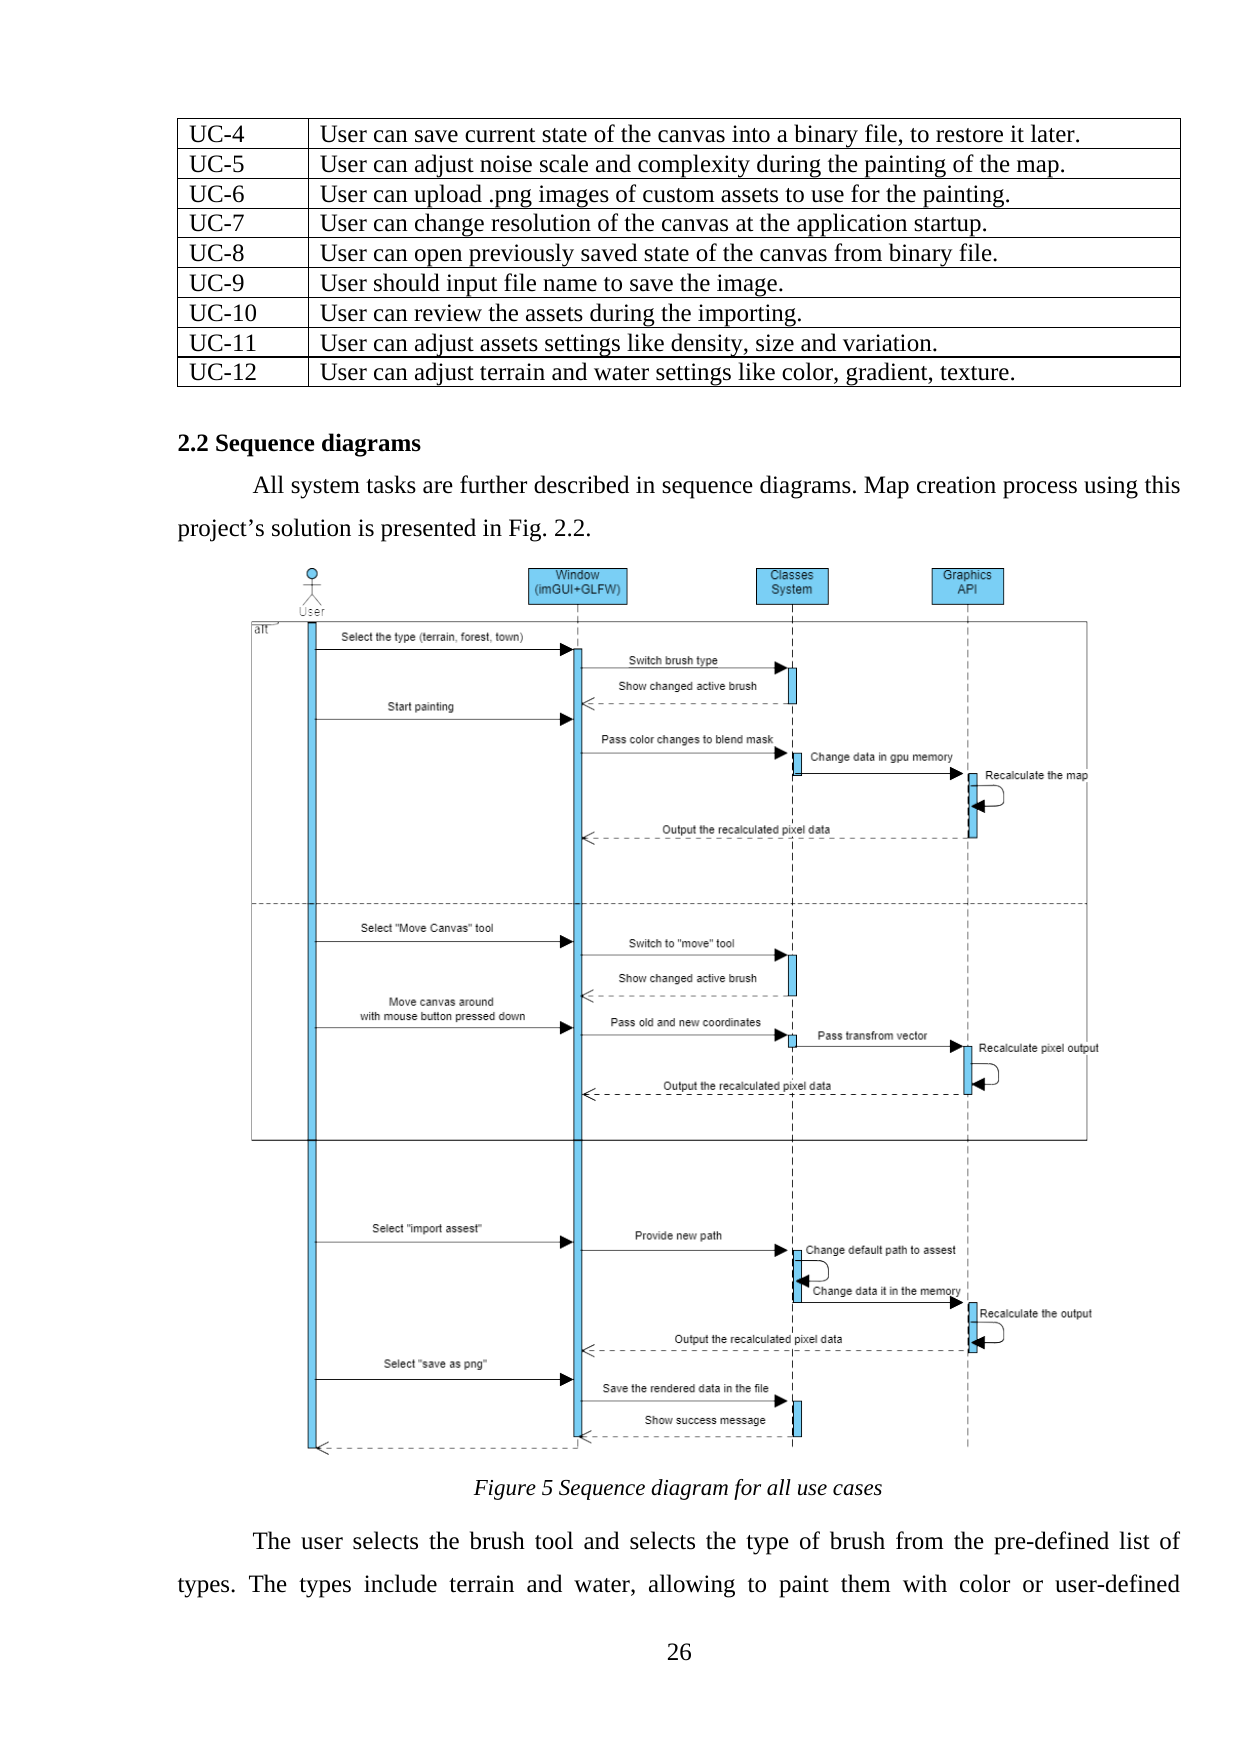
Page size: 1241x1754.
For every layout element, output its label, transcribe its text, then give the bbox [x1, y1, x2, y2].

table_cell UC-10 [178, 298, 308, 327]
table_cell UC-12 [178, 358, 308, 386]
table_cell User can review the assets during the importing. [309, 298, 1180, 327]
text 2.2 Sequence diagrams [177, 428, 1181, 457]
table_cell UC-5 [178, 149, 308, 178]
text All system tasks are further described in sequence diagrams. Map creation process using this project’s solution is presented in Fig. 2.2. [177, 470, 1181, 542]
table_cell UC-8 [178, 238, 308, 267]
picture [251, 568, 1107, 1462]
table_cell User can open previously saved state of the canvas from binary file. [309, 238, 1180, 267]
table_cell UC-4 [178, 119, 308, 148]
table_cell User can adjust terrain and water settings like color, gradient, texture. [309, 358, 1180, 386]
table_cell UC-11 [178, 328, 308, 356]
table_cell User can adjust noise scale and complexity during the painting of the map. [309, 149, 1180, 178]
table_cell User can upload .png images of custom assets to use for the painting. [309, 179, 1180, 207]
table_cell UC-7 [178, 209, 308, 237]
table_cell User should input file name to save the image. [309, 268, 1180, 297]
text Figure 5 Sequence diagram for all use cases [177, 1474, 1181, 1501]
table_cell UC-9 [178, 268, 308, 297]
table_cell User can save current state of the canvas into a binary file, to restore it later. [309, 119, 1180, 148]
table_cell UC-6 [178, 179, 308, 207]
table_cell User can adjust assets settings like density, size and variation. [309, 328, 1180, 356]
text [177, 1526, 1181, 1598]
table_cell User can change resolution of the canvas at the application startup. [309, 209, 1180, 237]
